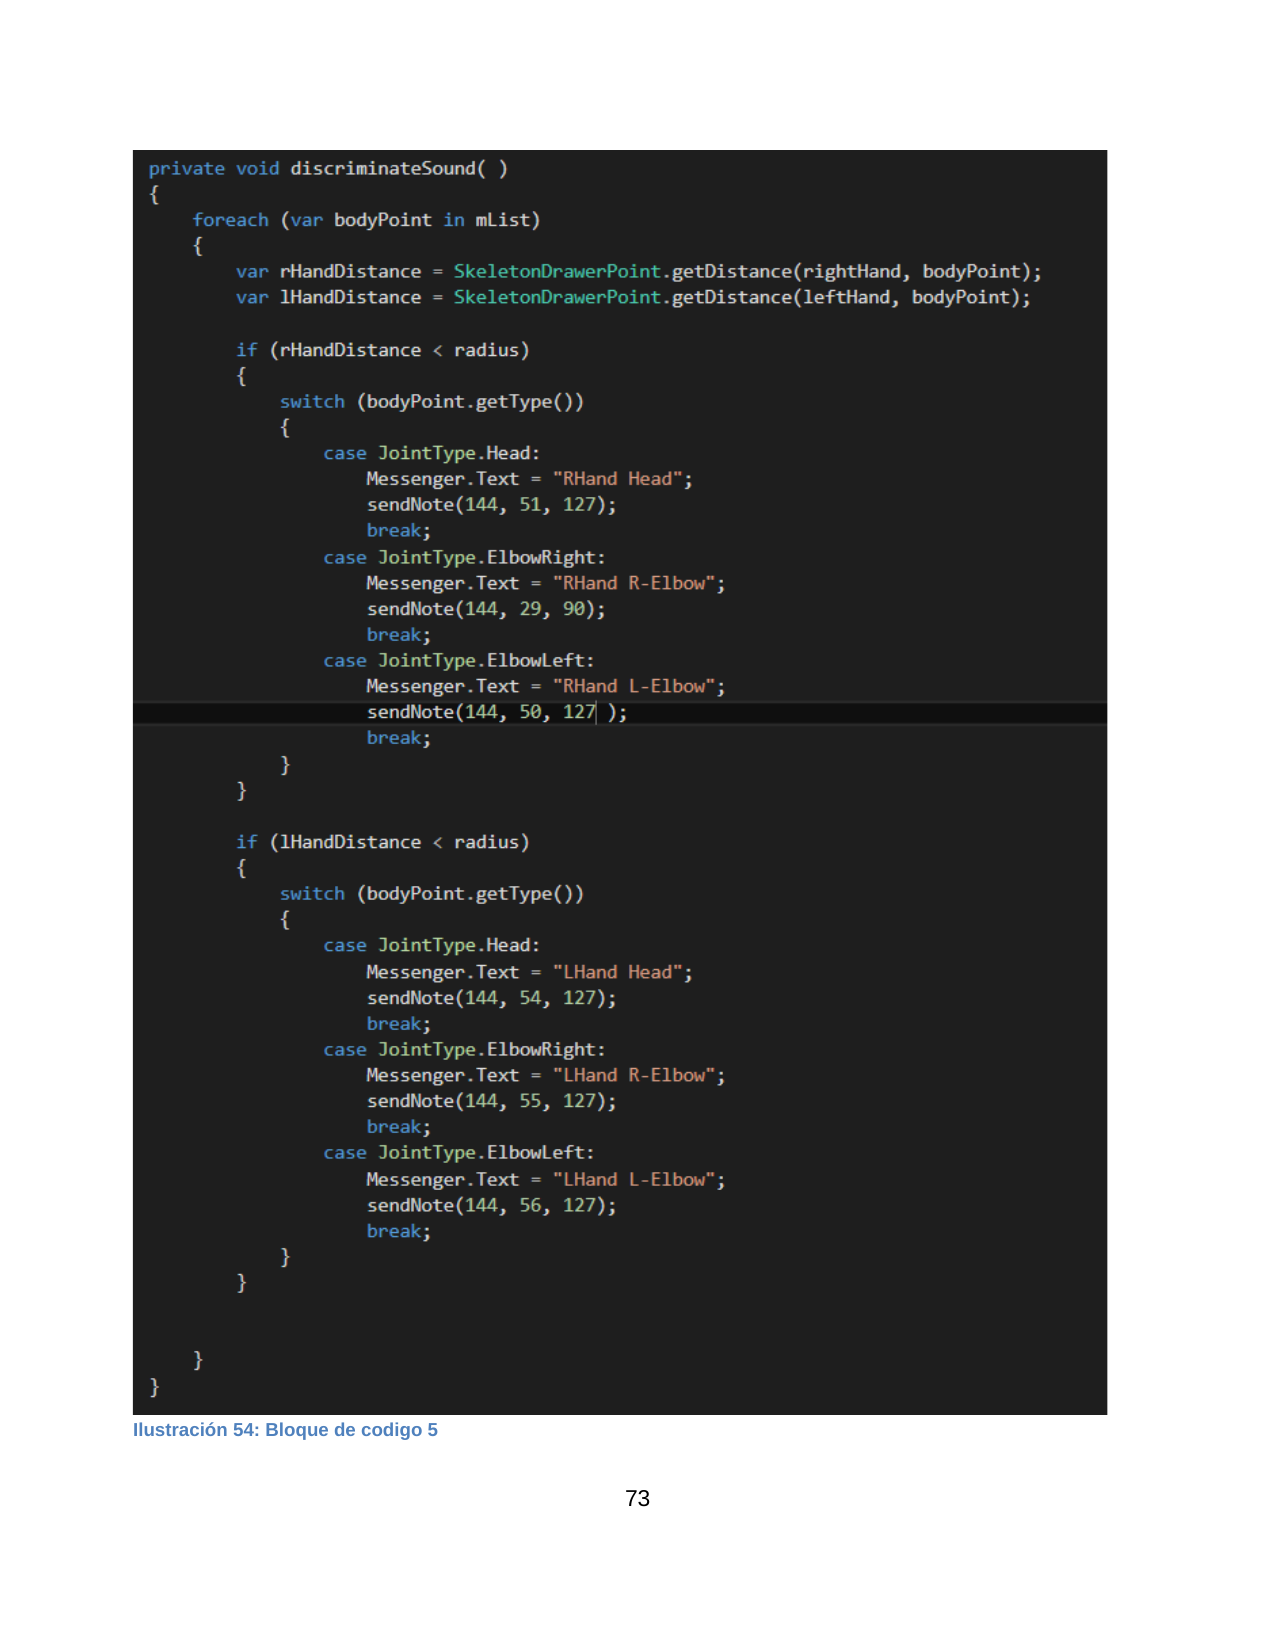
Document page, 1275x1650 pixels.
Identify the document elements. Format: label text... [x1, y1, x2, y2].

text Ilustración 54: Bloque de codigo 5 [133, 1418, 1142, 1440]
picture [132, 150, 1108, 1415]
